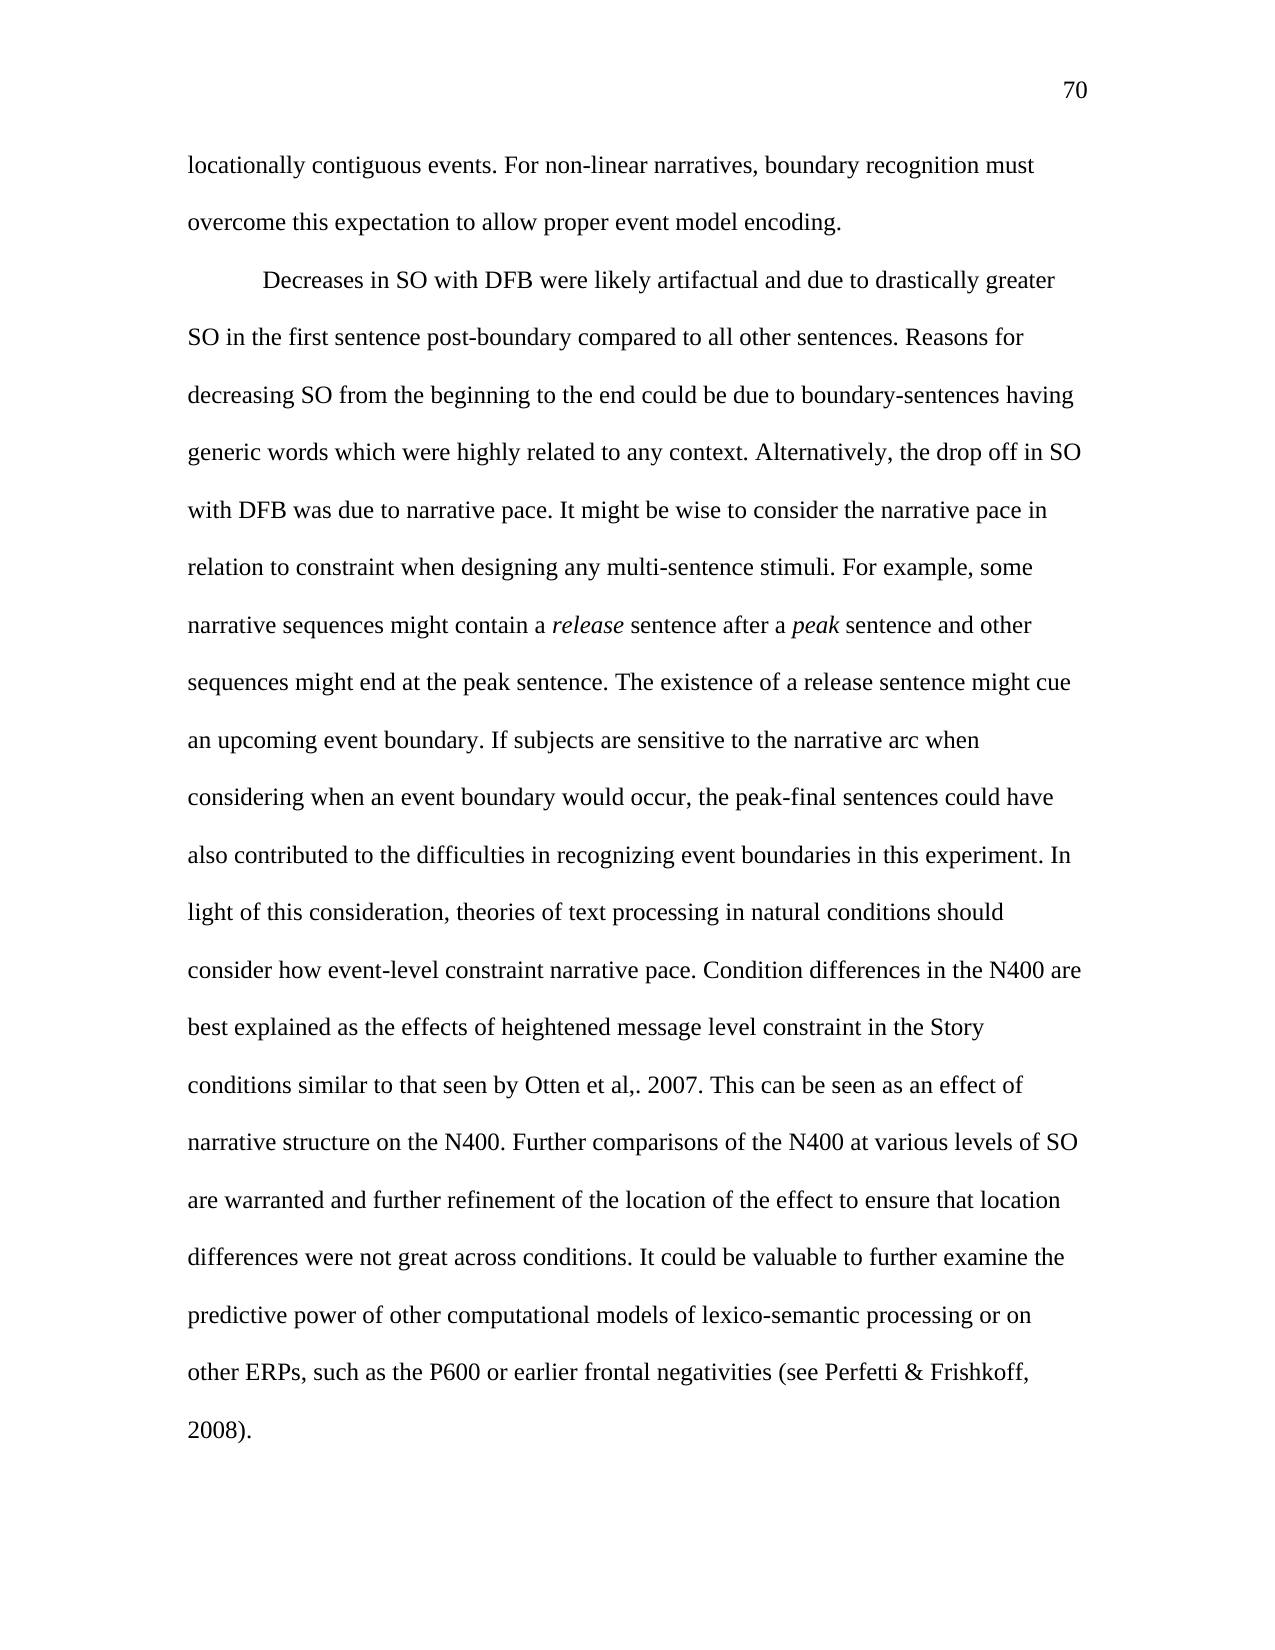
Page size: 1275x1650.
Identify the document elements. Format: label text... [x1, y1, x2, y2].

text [187, 150, 1087, 236]
text Decreases in SO with DFB were likely artifactual and due to drastically greater SO in the first sentence post-boundary compared to all other sentences. Reasons for decreasing SO from the beginning to the end could be due to boundary-sentences having generic words which were highly related to any context. Alternatively, the drop off in SO with DFB was due to narrative pace. It might be wise to consider the narrative pace in relation to constraint when designing any multi-sentence stimuli. For example, some narrative sequences might contain a release sentence after a peak sentence and other sequences might end at the peak sentence. The existence of a release sentence might cue an upcoming event boundary. If subjects are sensitive to the narrative arc when considering when an event boundary would occur, the peak-final sentences could have also contributed to the difficulties in recognizing event boundaries in this experiment. In light of this consideration, theories of text processing in natural conditions should consider how event-level constraint narrative pace. Condition differences in the N400 are best explained as the effects of heightened message level constraint in the Story conditions similar to that seen by Otten et al,. 2007. This can be seen as an effect of narrative structure on the N400. Further comparisons of the N400 at various levels of SO are warranted and further refinement of the location of the effect to ensure that location differences were not great across conditions. It could be valuable to further examine the predictive power of other computational models of lexico-semantic processing or on other ERPs, such as the P600 or earlier frontal negativities (see Perfetti & Frishkoff, 2008). [187, 265, 1087, 1444]
